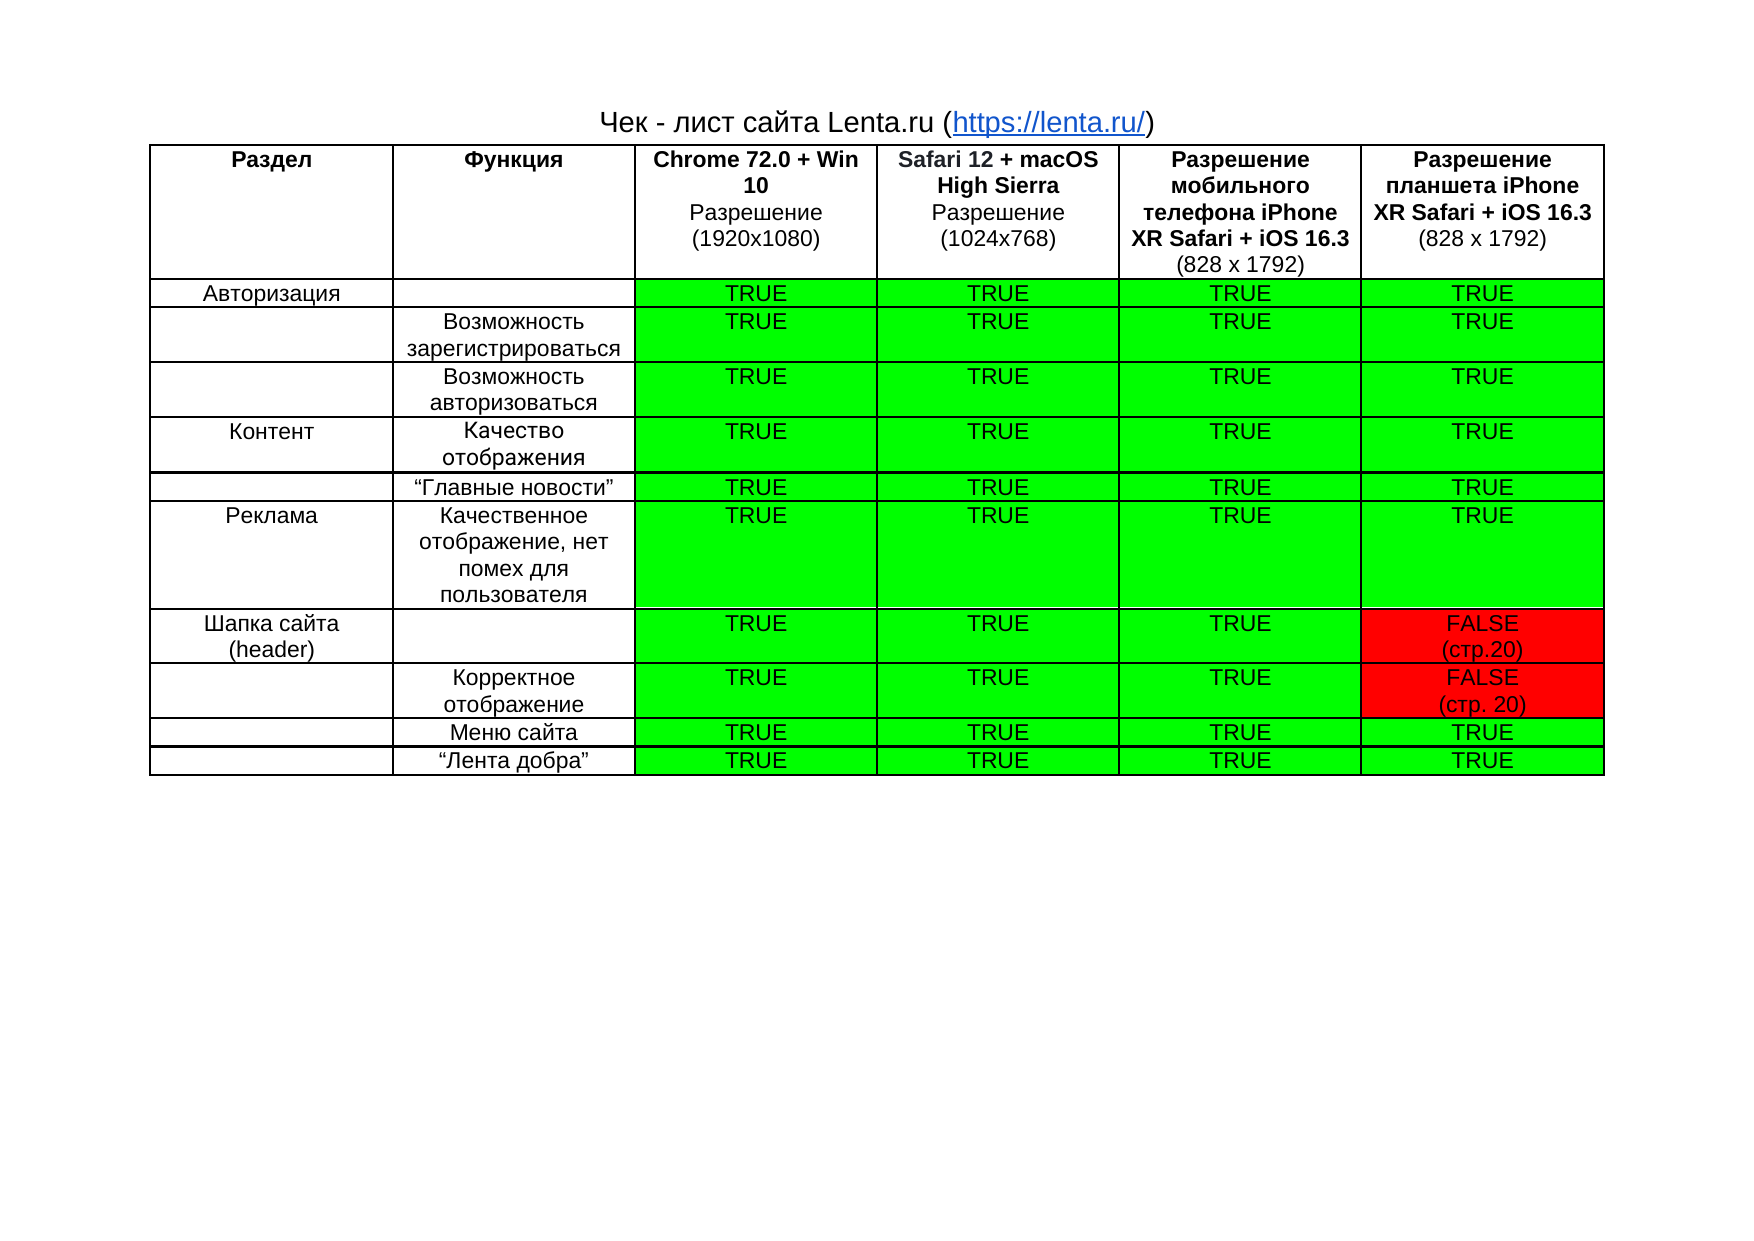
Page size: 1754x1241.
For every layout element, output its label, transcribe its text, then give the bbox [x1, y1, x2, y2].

table_cell TRUE [1362, 308, 1603, 361]
table_cell TRUE [1362, 363, 1603, 416]
table_cell TRUE [878, 474, 1118, 500]
table_cell TRUE [1120, 308, 1360, 361]
table_cell [151, 308, 392, 361]
table_cell TRUE [878, 610, 1118, 662]
table_cell [151, 719, 392, 745]
table_cell TRUE [1120, 474, 1360, 500]
table_cell TRUE [636, 748, 876, 774]
table_cell Реклама [151, 502, 392, 607]
table_cell TRUE [1120, 418, 1360, 471]
table_header Разрешение мобильного телефона iPhone XR Safari + iOS 16.3 (828 x 1792) [1120, 146, 1360, 278]
table_cell TRUE [1362, 748, 1603, 774]
table_header Chrome 72.0 + Win 10 Разрешение (1920х1080) [636, 146, 876, 278]
table_cell TRUE [878, 502, 1118, 607]
table_cell “Лента добра” [394, 748, 634, 774]
table_cell TRUE [1362, 719, 1603, 745]
table_cell TRUE [1120, 664, 1360, 717]
table_cell [394, 280, 634, 306]
table_header Функция [394, 146, 634, 278]
table_cell [151, 748, 392, 774]
table_cell TRUE [878, 748, 1118, 774]
table_cell FALSE (стр. 20) [1362, 664, 1603, 717]
table_cell TRUE [1120, 719, 1360, 745]
table_cell TRUE [636, 474, 876, 500]
table_cell Корректное отображение [394, 664, 634, 717]
table_cell TRUE [1362, 418, 1603, 471]
table_cell Авторизация [151, 280, 392, 306]
table_cell TRUE [636, 280, 876, 306]
table_cell Шапка сайта (header) [151, 610, 392, 662]
table_header Разрешение планшета iPhone XR Safari + iOS 16.3 (828 x 1792) [1362, 146, 1603, 278]
table_cell Возможность зарегистрироваться [394, 308, 634, 361]
table_cell Качественное отображение, нет помех для пользователя [394, 502, 634, 607]
table_cell [151, 664, 392, 717]
table_cell Меню сайта [394, 719, 634, 745]
table_cell TRUE [636, 418, 876, 471]
table_cell TRUE [1362, 474, 1603, 500]
table_cell TRUE [636, 610, 876, 662]
table_cell TRUE [878, 308, 1118, 361]
table_cell TRUE [636, 308, 876, 361]
table_cell TRUE [878, 719, 1118, 745]
table_cell Возможность авторизоваться [394, 363, 634, 416]
table_cell TRUE [636, 719, 876, 745]
table_cell Качество отображения [394, 418, 634, 471]
table_cell TRUE [1120, 610, 1360, 662]
table_cell “Главные новости” [394, 474, 634, 500]
table_cell TRUE [878, 280, 1118, 306]
table_cell [151, 474, 392, 500]
table_cell TRUE [1120, 502, 1360, 607]
table_cell TRUE [1362, 280, 1603, 306]
table_cell TRUE [636, 664, 876, 717]
table_cell TRUE [1362, 502, 1603, 607]
table_cell TRUE [1120, 280, 1360, 306]
table_cell TRUE [1120, 748, 1360, 774]
text Чек - лист сайта Lenta.ru (https://lenta.ru/) [150, 105, 1604, 139]
table_cell TRUE [1120, 363, 1360, 416]
table_cell TRUE [878, 363, 1118, 416]
table_cell Контент [151, 418, 392, 471]
table_cell TRUE [878, 418, 1118, 471]
table_cell [394, 610, 634, 662]
table_header Safari 12 + macOS High Sierra Разрешение (1024х768) [878, 146, 1118, 278]
table_cell TRUE [636, 502, 876, 607]
table_cell [151, 363, 392, 416]
table_cell FALSE (стр.20) [1362, 610, 1603, 662]
table_cell TRUE [636, 363, 876, 416]
table_cell TRUE [878, 664, 1118, 717]
table_header Раздел [151, 146, 392, 278]
